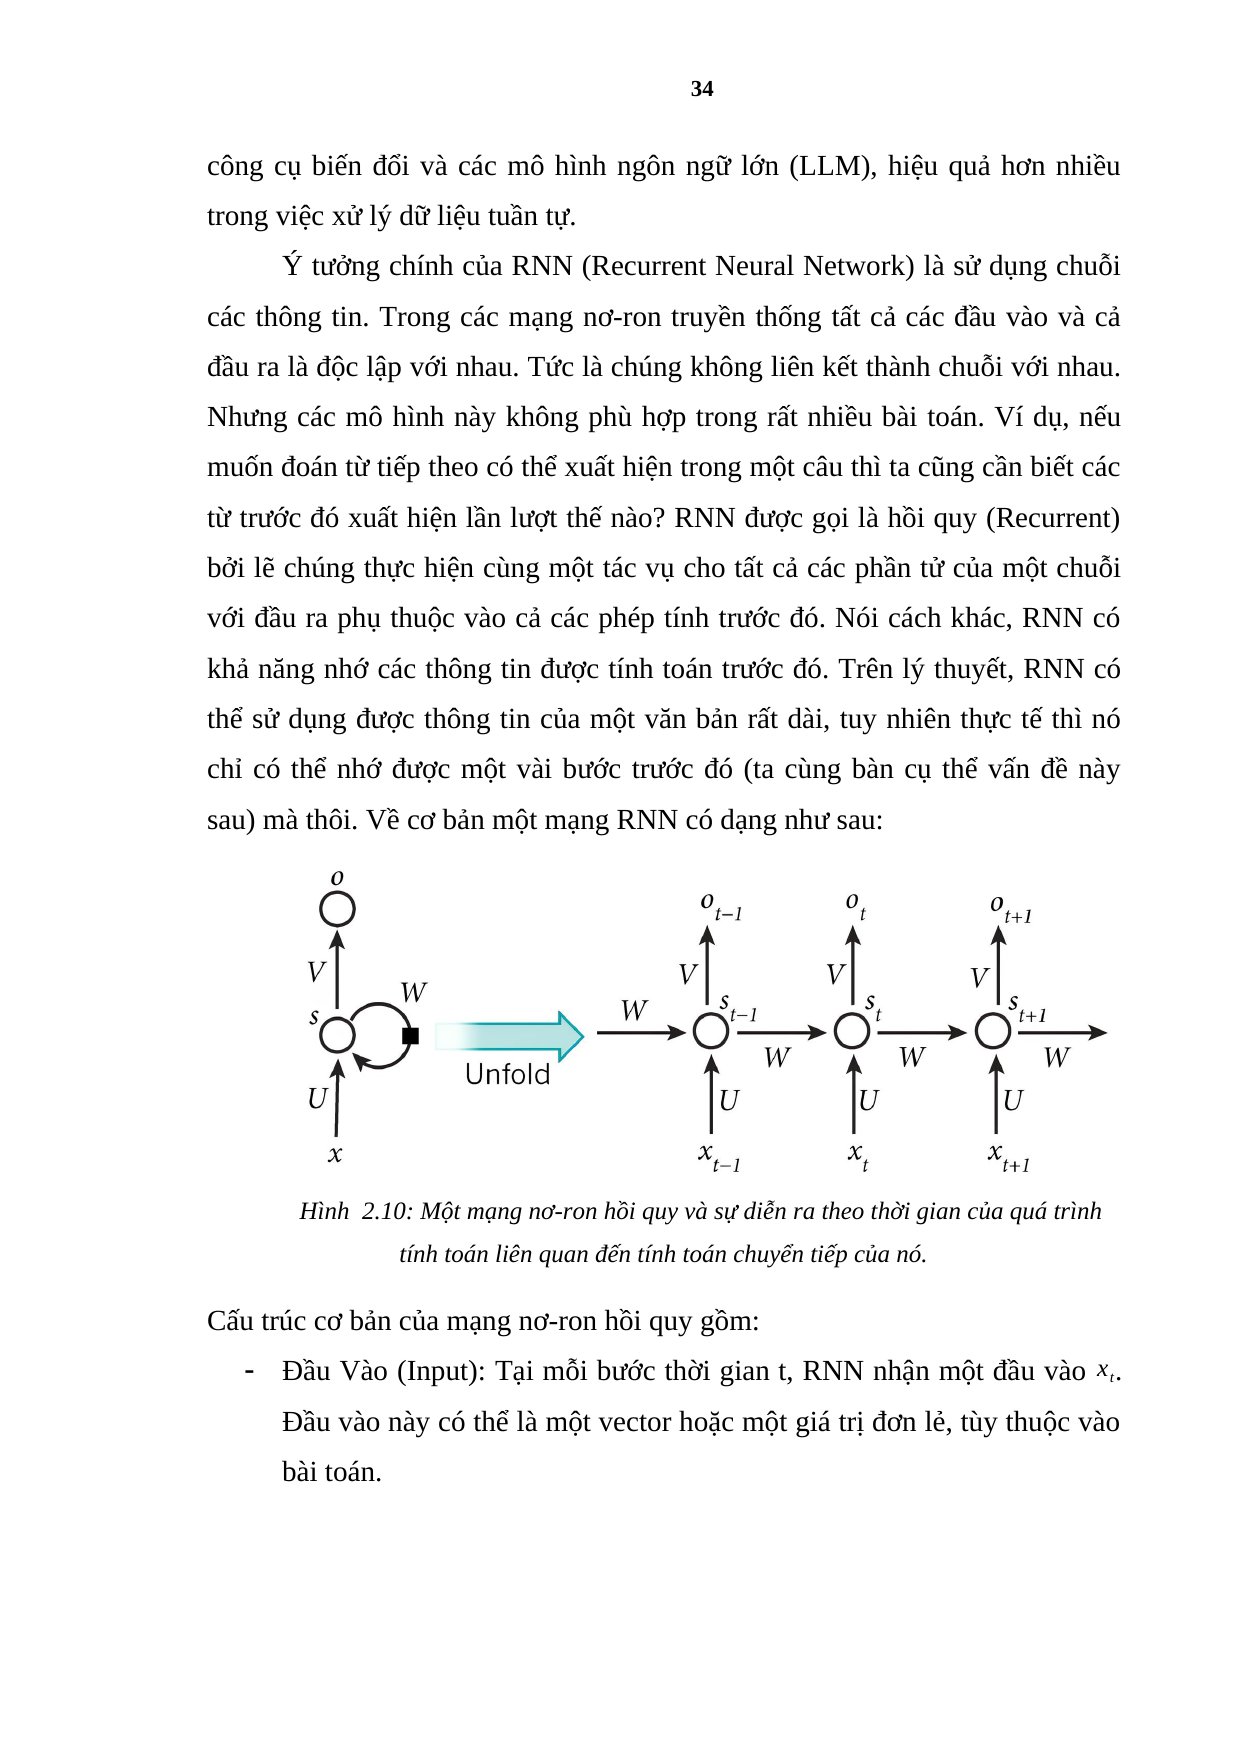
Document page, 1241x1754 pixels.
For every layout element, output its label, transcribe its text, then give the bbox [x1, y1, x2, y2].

picture [290, 852, 1114, 1183]
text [207, 148, 1122, 232]
text Cấu trúc cơ bản của mạng nơ-ron hồi quy gồm: [207, 1303, 1122, 1336]
list Đầu Vào (Input): Tại mỗi bước thời gian t, RNN nhận một đầu vào . Đầu vào này có thể là một vector hoặc một giá trị đơn lẻ, tùy thuộc vào bài toán. [244, 1353, 1122, 1487]
text Ý tưởng chính của RNN (Recurrent Neural Network) là sử dụng chuỗi các thông tin. Trong các mạng nơ-ron truyền thống tất cả các đầu vào và cả đầu ra là độc lập với nhau. Tức là chúng không liên kết thành chuỗi với nhau. Nhưng các mô hình này không phù hợp trong rất nhiều bài toán. Ví dụ, nếu muốn đoán từ tiếp theo có thể xuất hiện trong một câu thì ta cũng cần biết các từ trước đó xuất hiện lần lượt thế nào? RNN được gọi là hồi quy (Recurrent) bởi lẽ chúng thực hiện cùng một tác vụ cho tất cả các phần tử của một chuỗi với đầu ra phụ thuộc vào cả các phép tính trước đó. Nói cách khác, RNN có khả năng nhớ các thông tin được tính toán trước đó. Trên lý thuyết, RNN có thể sử dụng được thông tin của một văn bản rất dài, tuy nhiên thực tế thì nó chỉ có thể nhớ được một vài bước trước đó (ta cùng bàn cụ thể vấn đề này sau) mà thôi. Về cơ bản một mạng RNN có dạng như sau: [207, 248, 1122, 835]
